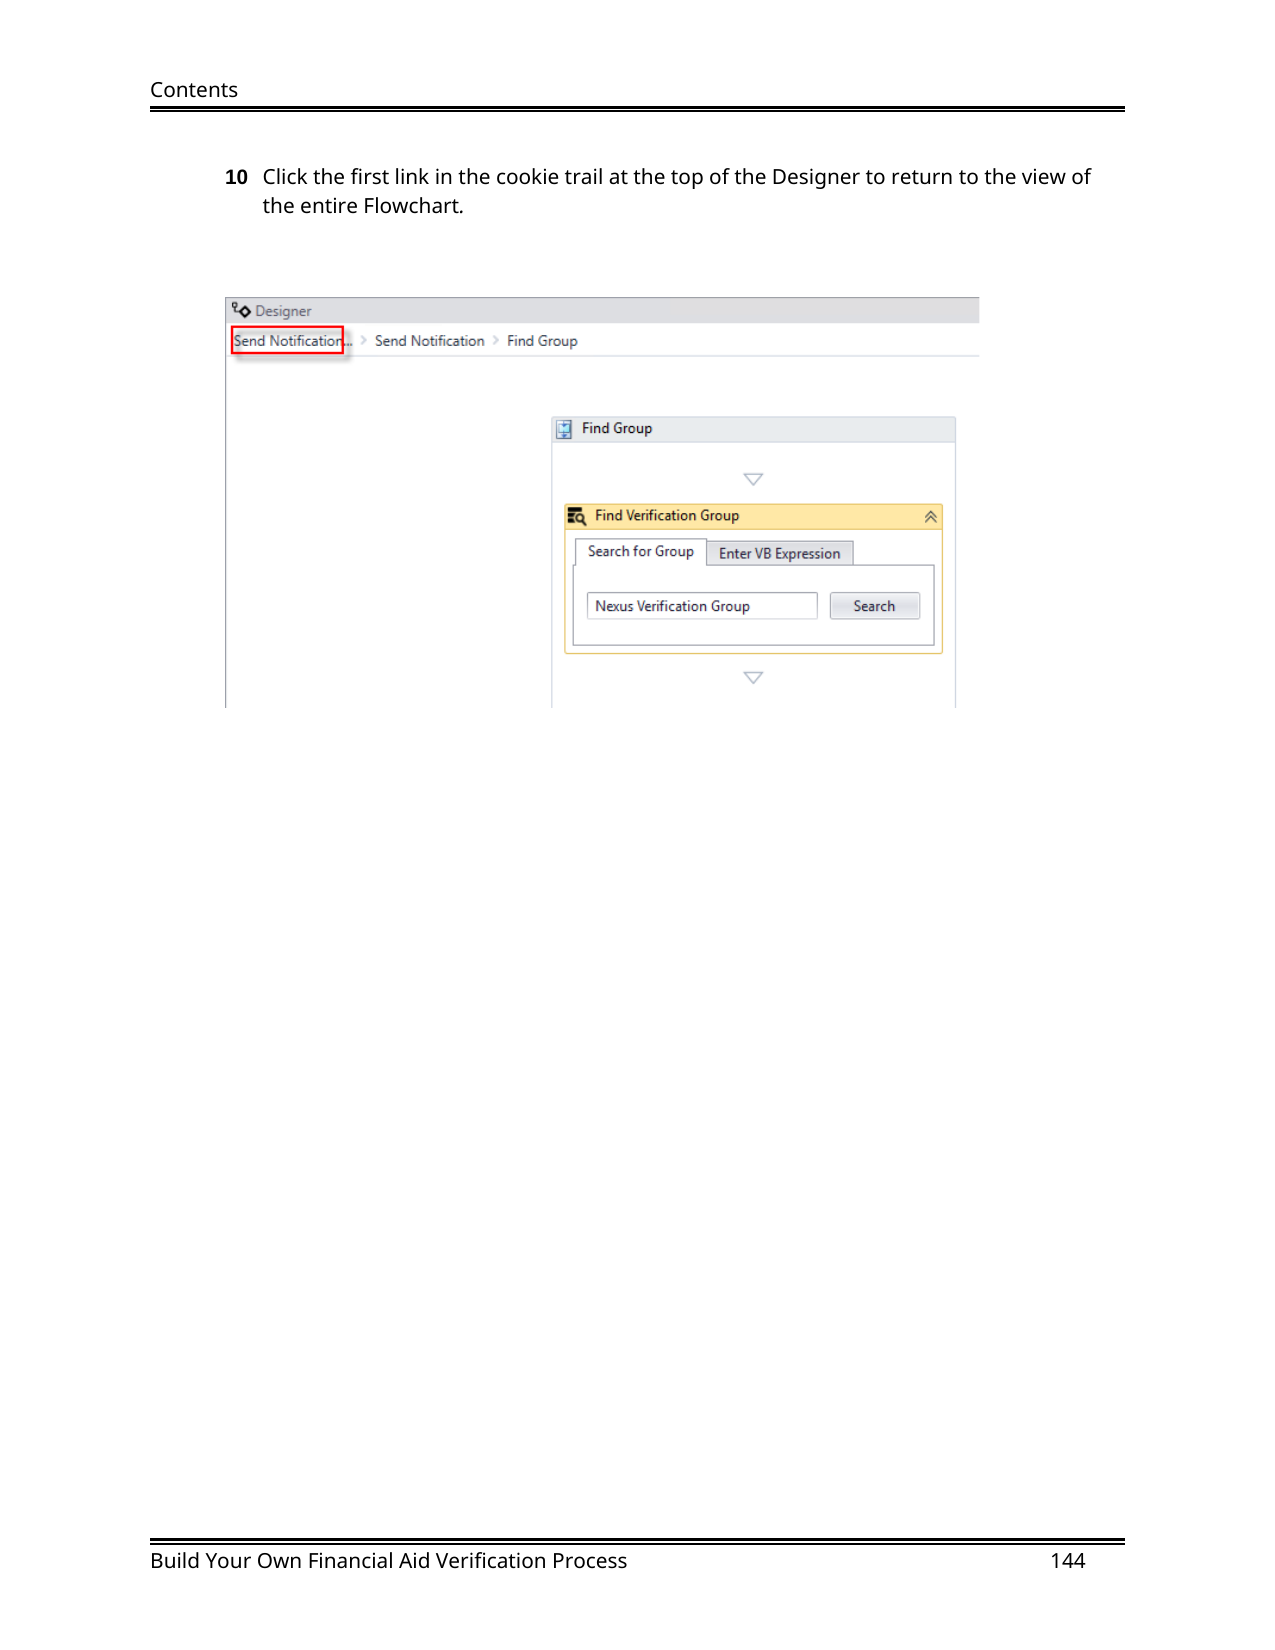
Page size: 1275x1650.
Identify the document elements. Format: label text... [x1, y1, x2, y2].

picture [225, 297, 980, 708]
text Click the first link in the cookie trail at the top of the Designer to return to the view of the entire Flowchart. [225, 162, 1125, 219]
